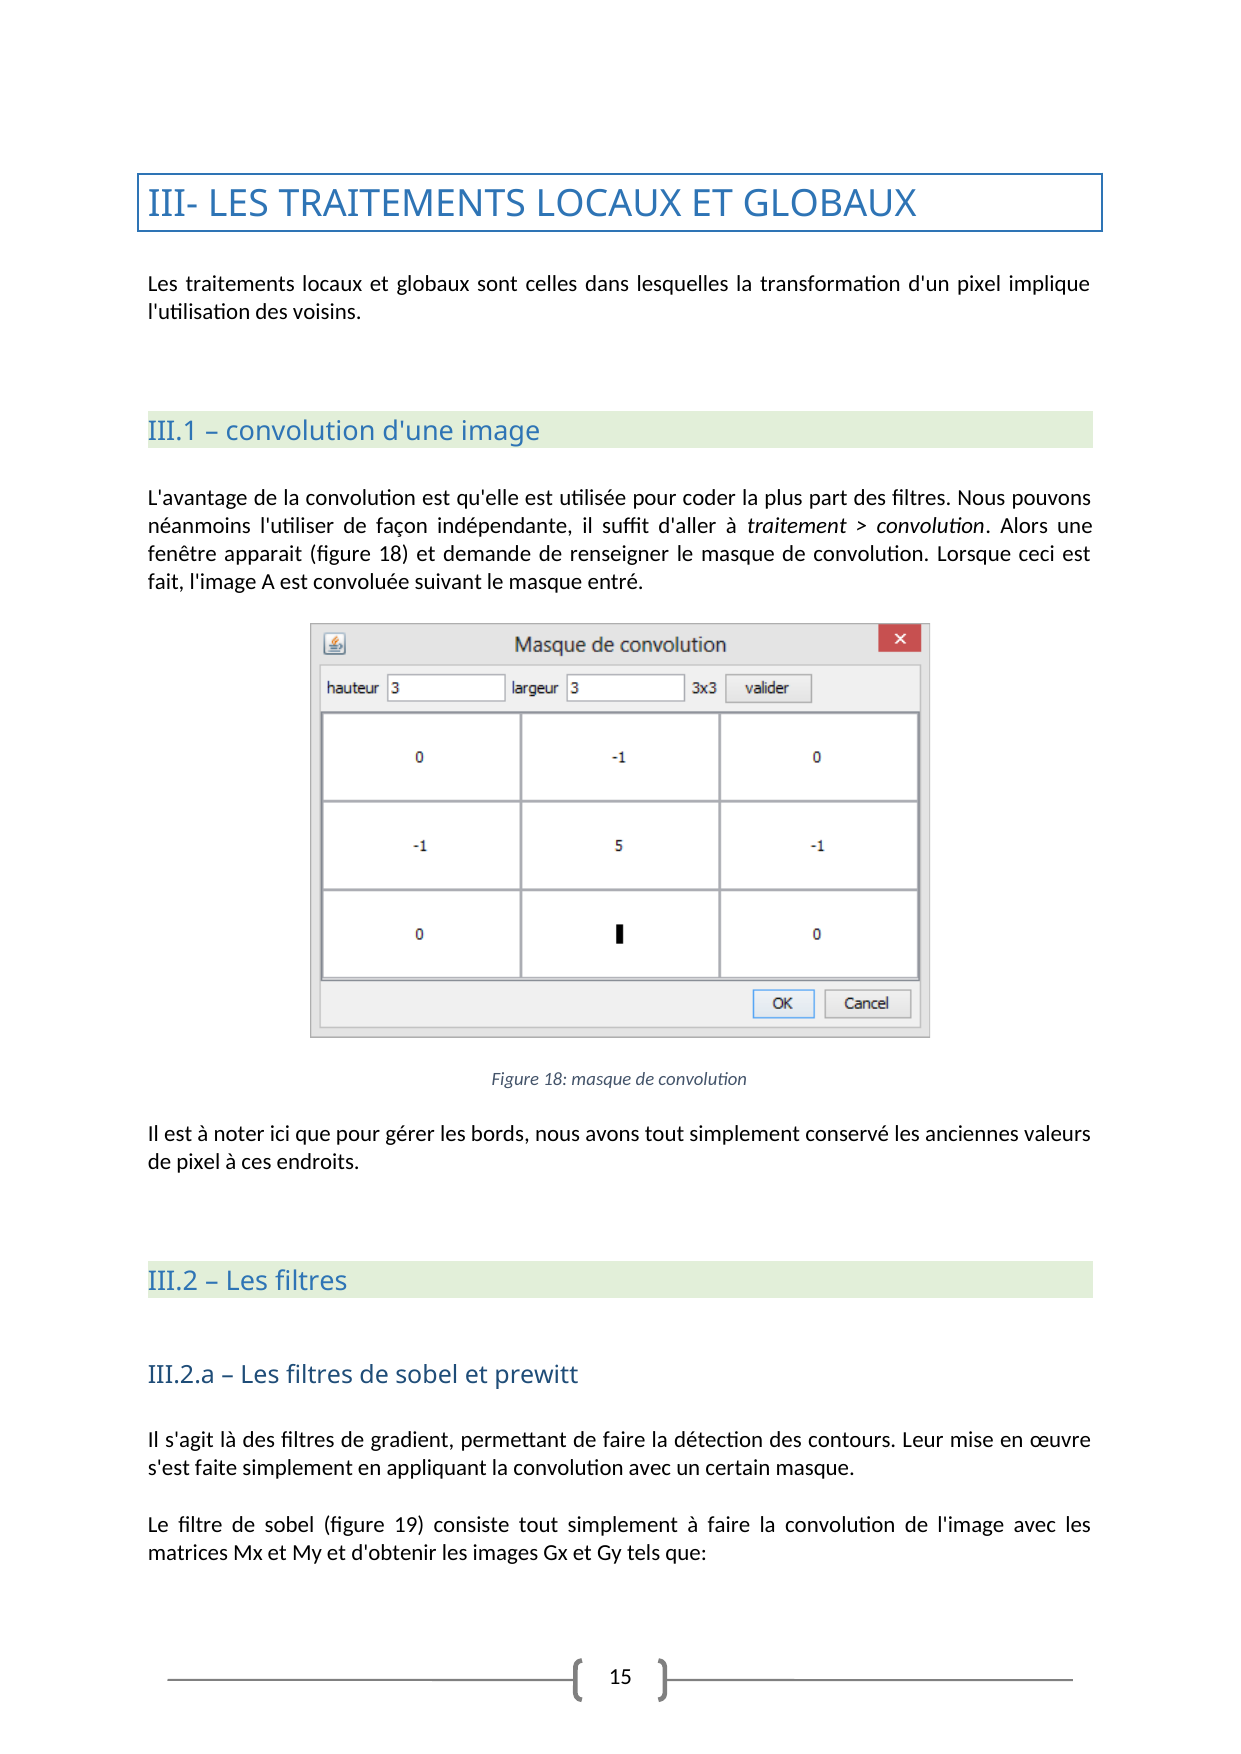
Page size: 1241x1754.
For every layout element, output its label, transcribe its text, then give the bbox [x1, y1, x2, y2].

text Les traitements locaux et globaux sont celles dans lesquelles la transformation d'un pixel implique l'utilisation des voisins. [148, 269, 1093, 325]
text Il s'agit là des filtres de gradient, permettant de faire la détection des contours. Leur mise en œuvre s'est faite simplement en appliquant la convolution avec un certain masque. [148, 1425, 1093, 1481]
subtitle III.1 – convolution d'une image [148, 411, 1093, 448]
text Le filtre de sobel (figure 19) consiste tout simplement à faire la convolution de l'image avec les matrices Mx et My et d'obtenir les images Gx et Gy tels que: [148, 1510, 1093, 1566]
subtitle III.2 – Les filtres [148, 1261, 1093, 1298]
subtitle III.2.a – Les filtres de sobel et prewitt [148, 1357, 1093, 1391]
subtitle III- Les traitements locaux et globaux [139, 175, 1101, 230]
picture [310, 623, 931, 1038]
text Il est à noter ici que pour gérer les bords, nous avons tout simplement conservé les anciennes valeurs de pixel à ces endroits. [148, 1119, 1093, 1175]
text L'avantage de la convolution est qu'elle est utilisée pour coder la plus part des filtres. Nous pouvons néanmoins l'utiliser de façon indépendante, il suffit d'aller à traitement > convolution. Alors une fenêtre apparait (figure 18) et demande de renseigner le masque de convolution. Lorsque ceci est fait, l'image A est convoluée suivant le masque entré. [148, 483, 1093, 595]
